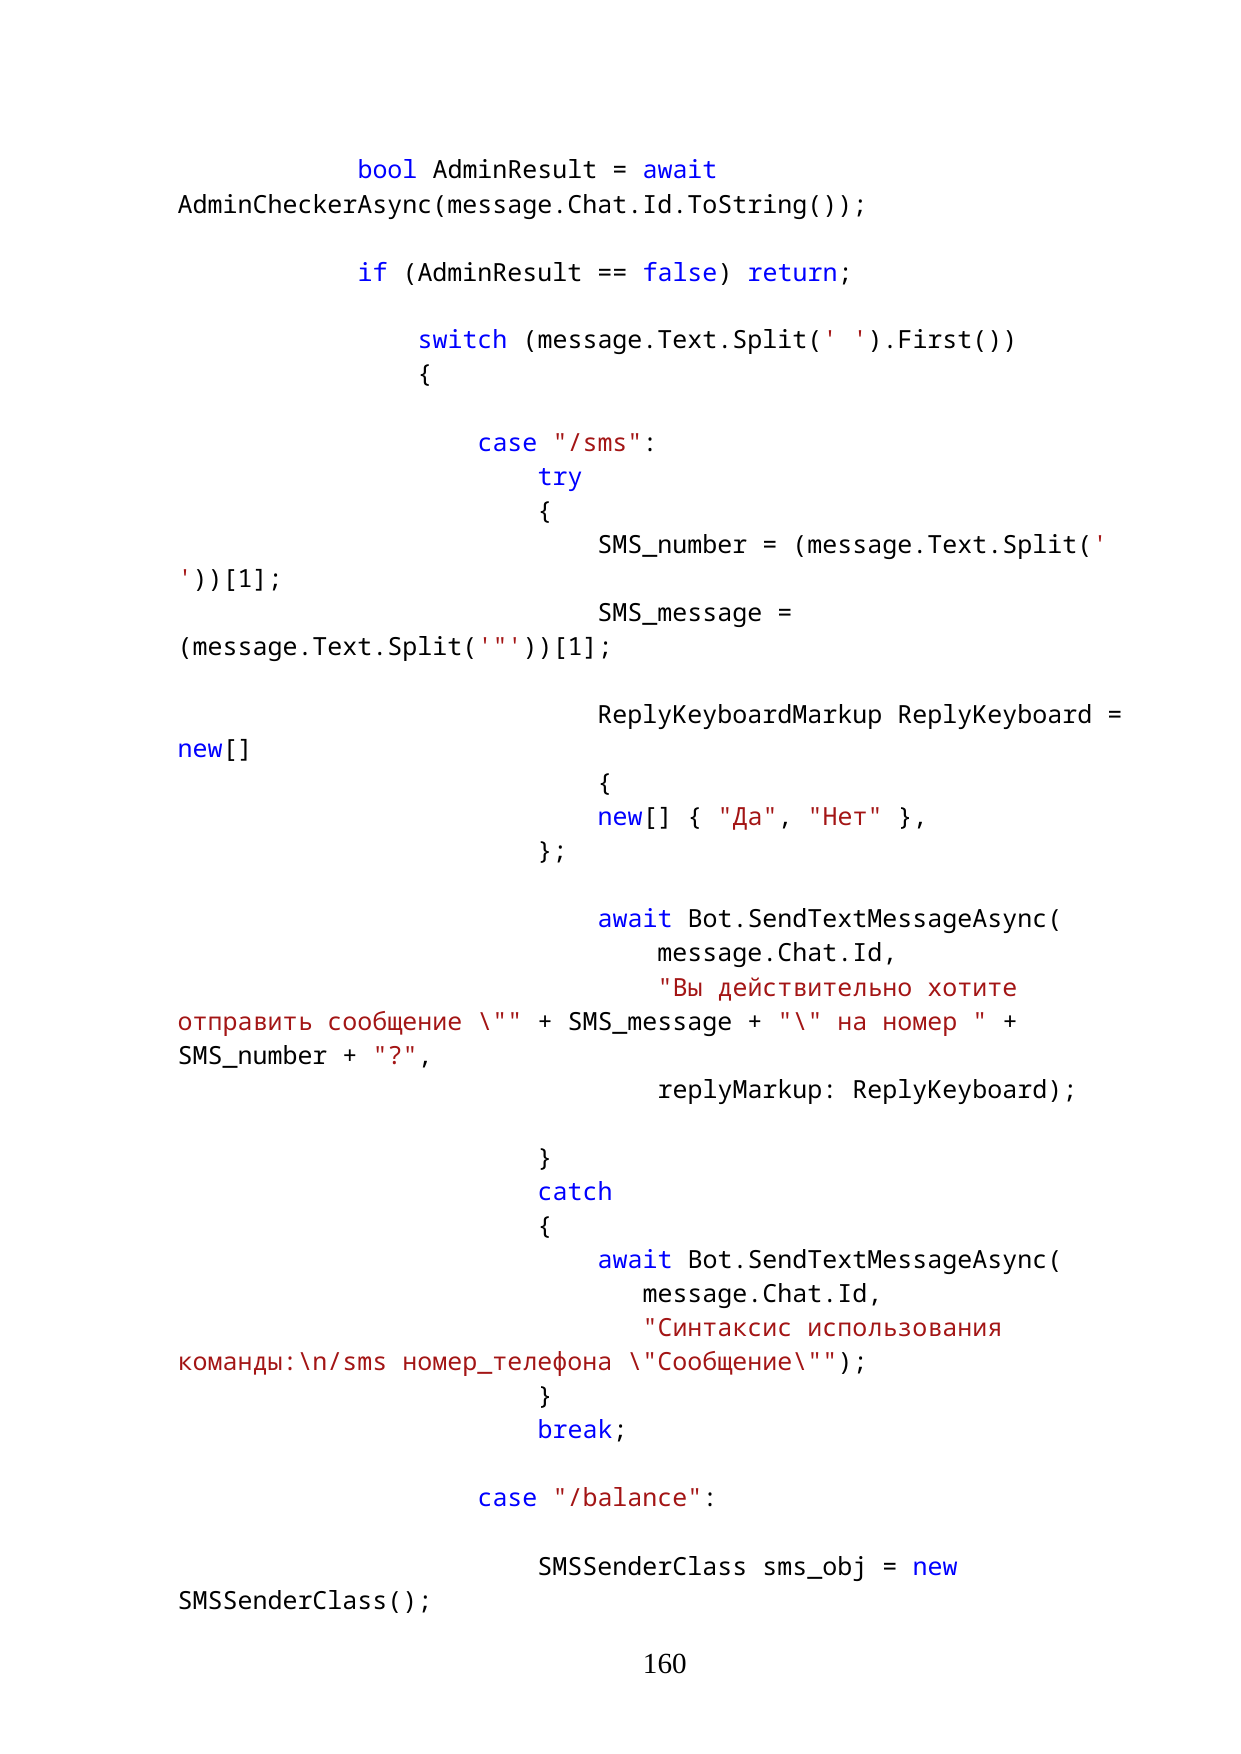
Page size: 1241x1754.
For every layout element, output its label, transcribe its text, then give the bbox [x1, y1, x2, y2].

text try [177, 458, 1152, 492]
text message.Chat.Id, [177, 1276, 1152, 1310]
text "Синтаксис использования команды:\n/sms номер_телефона \"Сообщение\""); [177, 1310, 1152, 1378]
text catch [177, 1173, 1152, 1208]
text replyMarkup: ReplyKeyboard); [177, 1071, 1152, 1105]
text await Bot.SendTextMessageAsync( [177, 1242, 1152, 1276]
text SMS_message = (message.Text.Split('"'))[1]; [177, 594, 1152, 663]
text case "/sms": [177, 424, 1152, 458]
text message.Chat.Id, [177, 935, 1152, 969]
text }; [177, 833, 1152, 867]
text "Вы действительно хотите отправить сообщение \"" + SMS_message + "\" на номер " + SMS_number + "?", [177, 969, 1152, 1071]
text SMSSenderClass sms_obj = new SMSSenderClass(); [177, 1548, 1152, 1616]
text bool AdminResult = await AdminCheckerAsync(message.Chat.Id.ToString()); [177, 152, 1152, 220]
text { [177, 765, 1152, 799]
text ReplyKeyboardMarkup ReplyKeyboard = new[] [177, 697, 1152, 765]
text } [177, 1378, 1152, 1412]
text break; [177, 1412, 1152, 1446]
text SMS_number = (message.Text.Split(' '))[1]; [177, 526, 1152, 594]
text await Bot.SendTextMessageAsync( [177, 901, 1152, 935]
text { [177, 492, 1152, 526]
text new[] { "Да", "Нет" }, [177, 799, 1152, 833]
text switch (message.Text.Split(' ').First()) [177, 322, 1152, 356]
text { [177, 356, 1152, 390]
text { [177, 1208, 1152, 1242]
text } [177, 1139, 1152, 1173]
text case "/balance": [177, 1480, 1152, 1514]
text if (AdminResult == false) return; [177, 254, 1152, 288]
